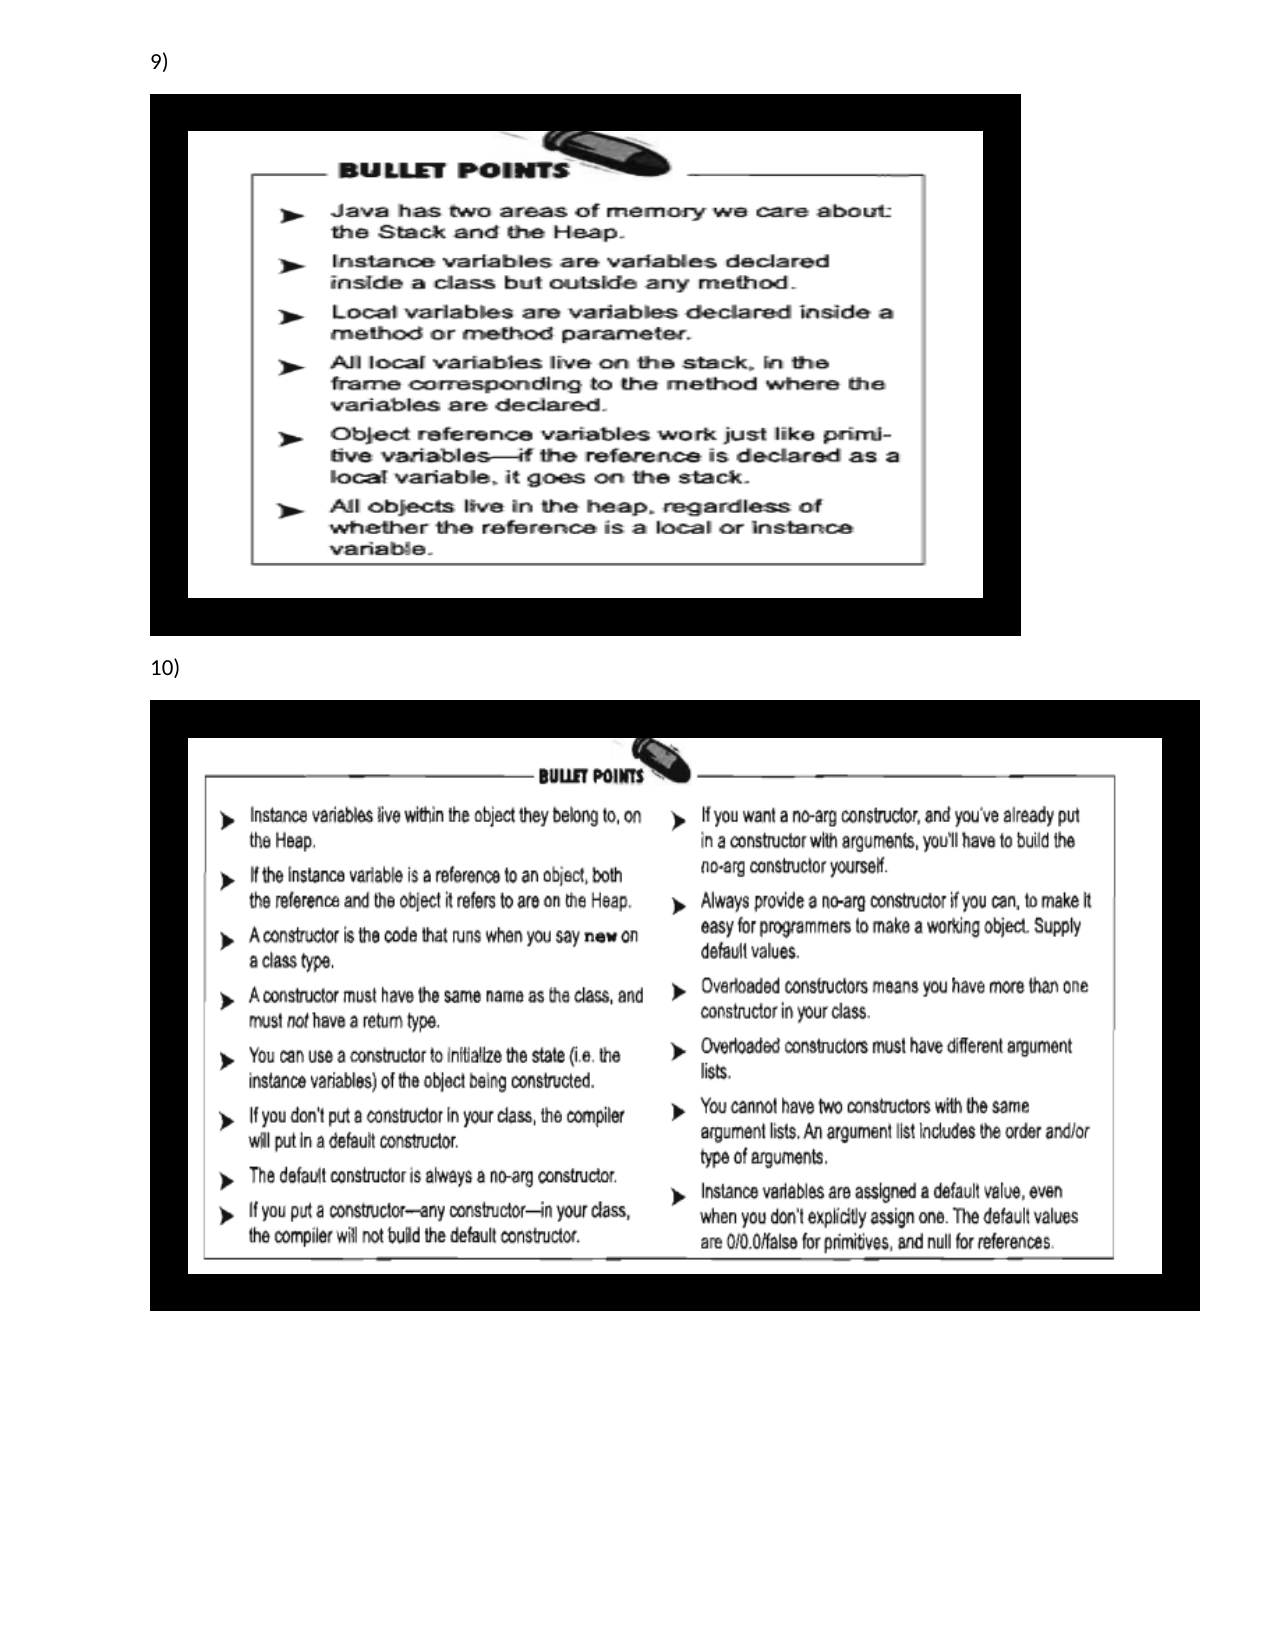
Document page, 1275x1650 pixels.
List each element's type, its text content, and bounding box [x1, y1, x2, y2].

text 9) [150, 47, 1125, 75]
picture [188, 738, 1162, 1274]
text 10) [150, 653, 1125, 681]
picture [188, 131, 983, 598]
